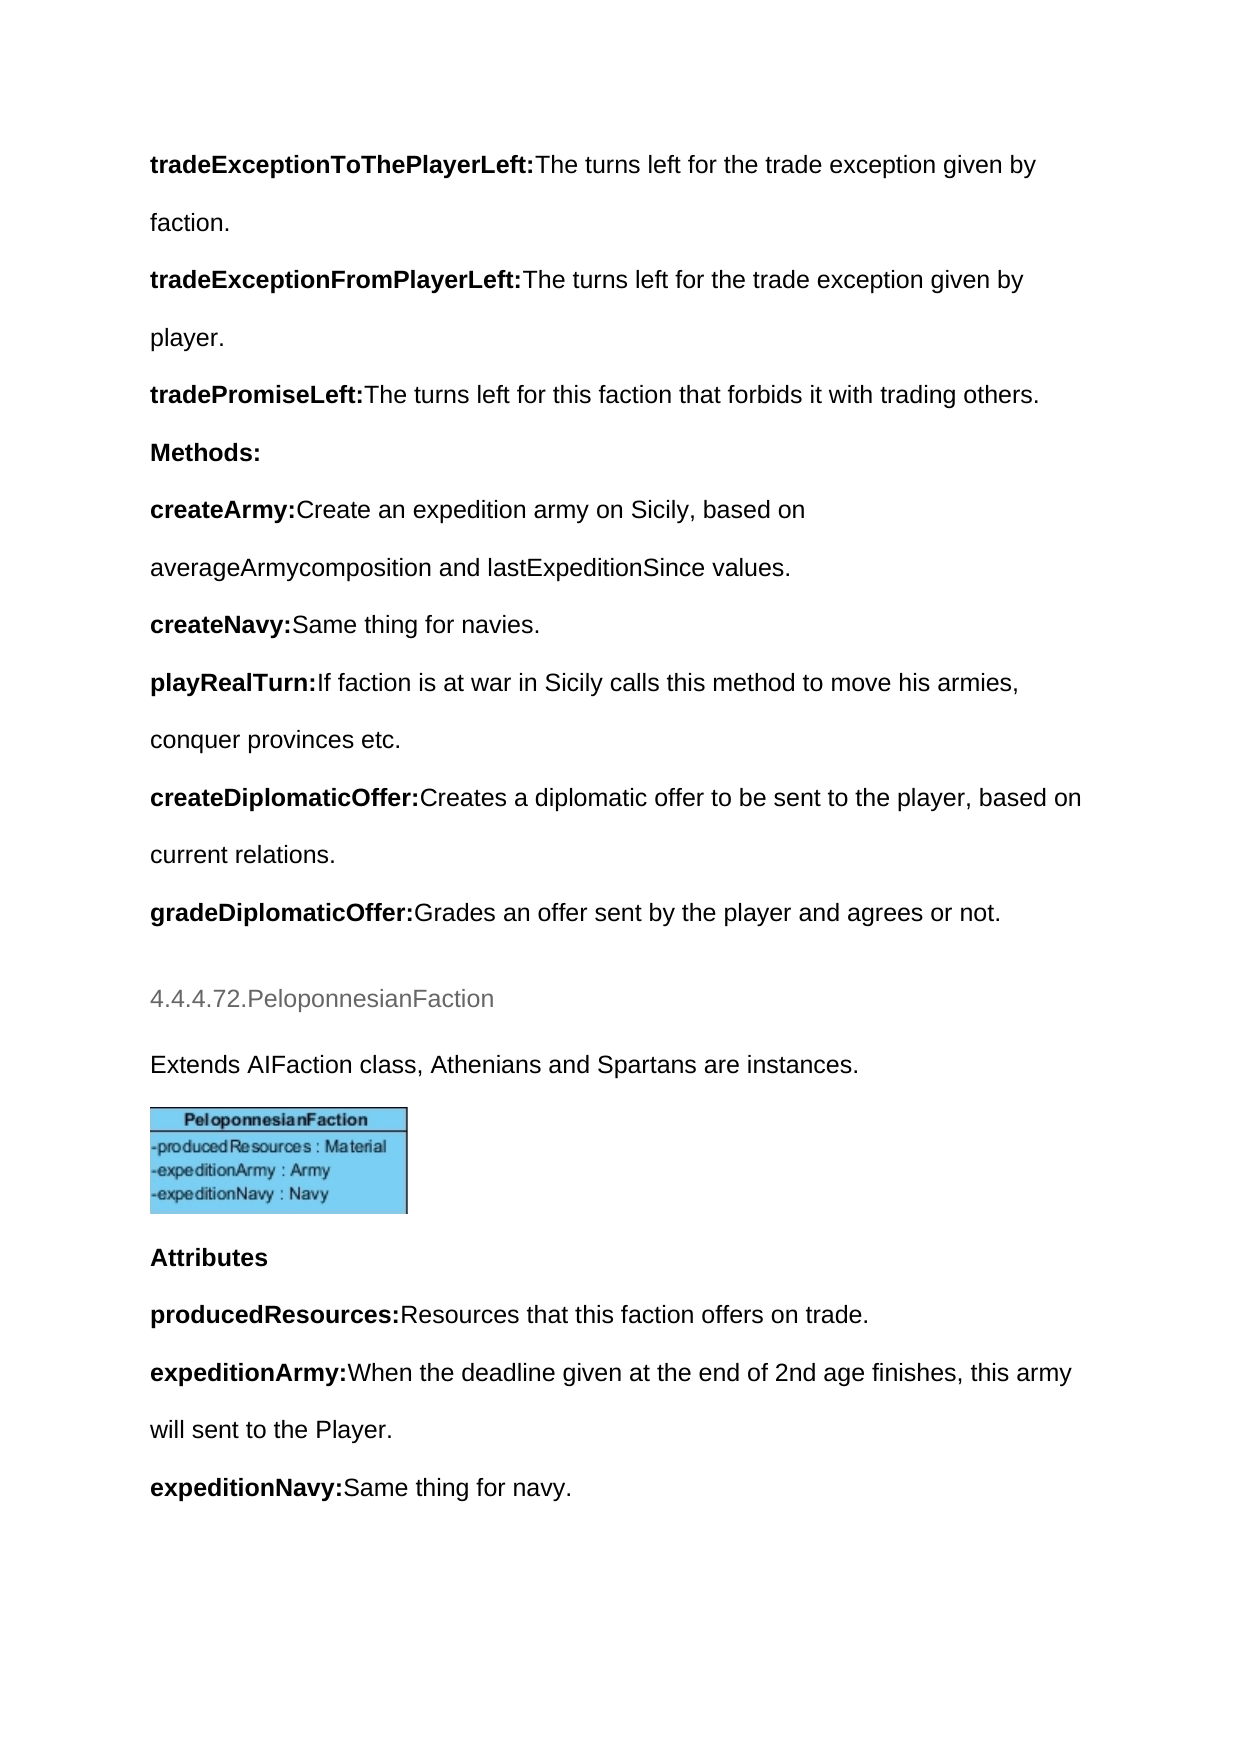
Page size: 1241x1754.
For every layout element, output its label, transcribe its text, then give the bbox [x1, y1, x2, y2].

text gradeDiplomaticOffer:Grades an offer sent by the player and agrees or not. [150, 897, 1090, 926]
text Attributes [150, 1242, 1090, 1271]
text producedResources:Resources that this faction offers on trade. [150, 1300, 1090, 1329]
text Extends AIFaction class, Athenians and Spartans are instances. [150, 1050, 1090, 1079]
text expeditionArmy:When the deadline given at the end of 2nd age finishes, this army will sent to the Player. [150, 1357, 1090, 1444]
text createNavy:Same thing for navies. [150, 610, 1090, 639]
text tradeExceptionToThePlayerLeft:The turns left for the trade exception given by faction. [150, 150, 1090, 236]
text tradeExceptionFromPlayerLeft:The turns left for the trade exception given by player. [150, 265, 1090, 351]
text createArmy:Create an expedition army on Sicily, based on averageArmycomposition and lastExpeditionSince values. [150, 495, 1090, 581]
text playRealTurn:If faction is at war in Sicily calls this method to move his armies, conquer provinces etc. [150, 667, 1090, 754]
text createDiplomaticOffer:Creates a diplomatic offer to be sent to the player, based on current relations. [150, 782, 1090, 869]
subtitle 4.4.4.72.PeloponnesianFaction [150, 984, 1090, 1013]
text expeditionNavy:Same thing for navy. [150, 1472, 1090, 1501]
text Methods: [150, 437, 1090, 466]
text tradePromiseLeft:The turns left for this faction that forbids it with trading others. [150, 380, 1090, 409]
picture [150, 1107, 408, 1214]
